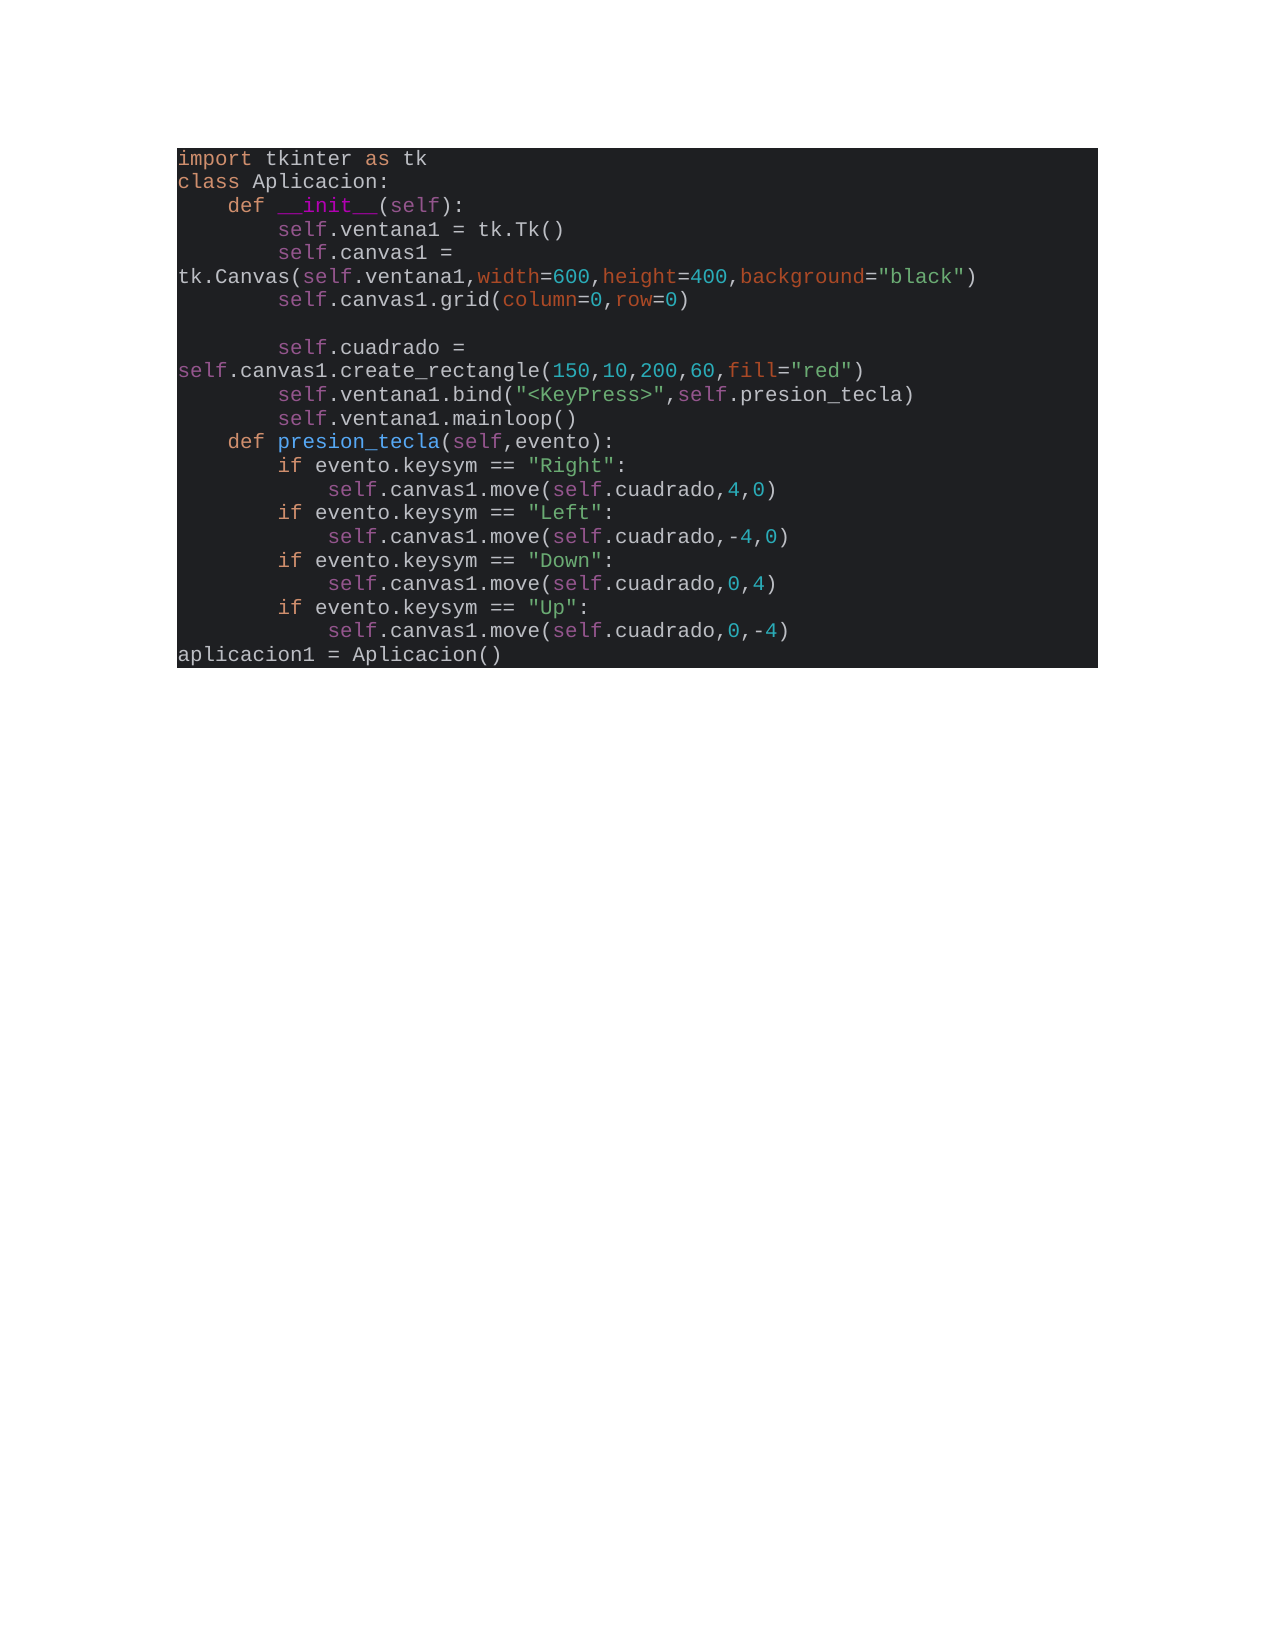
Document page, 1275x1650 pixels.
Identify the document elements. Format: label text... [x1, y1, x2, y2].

text import tkinter as tk class Aplicacion: def __init__(self): self.ventana1 = tk.Tk() self.canvas1 = tk.Canvas(self.ventana1,width=600,height=400,background="black") self.canvas1.grid(column=0,row=0) self.cuadrado = self.canvas1.create_rectangle(150,10,200,60,fill="red") self.ventana1.bind("<KeyPress>",self.presion_tecla) self.ventana1.mainloop() def presion_tecla(self,evento): if evento.keysym == "Right": self.canvas1.move(self.cuadrado,4,0) if evento.keysym == "Left": self.canvas1.move(self.cuadrado,-4,0) if evento.keysym == "Down": self.canvas1.move(self.cuadrado,0,4) if evento.keysym == "Up": self.canvas1.move(self.cuadrado,0,-4) aplicacion1 = Aplicacion() [177, 148, 1098, 668]
